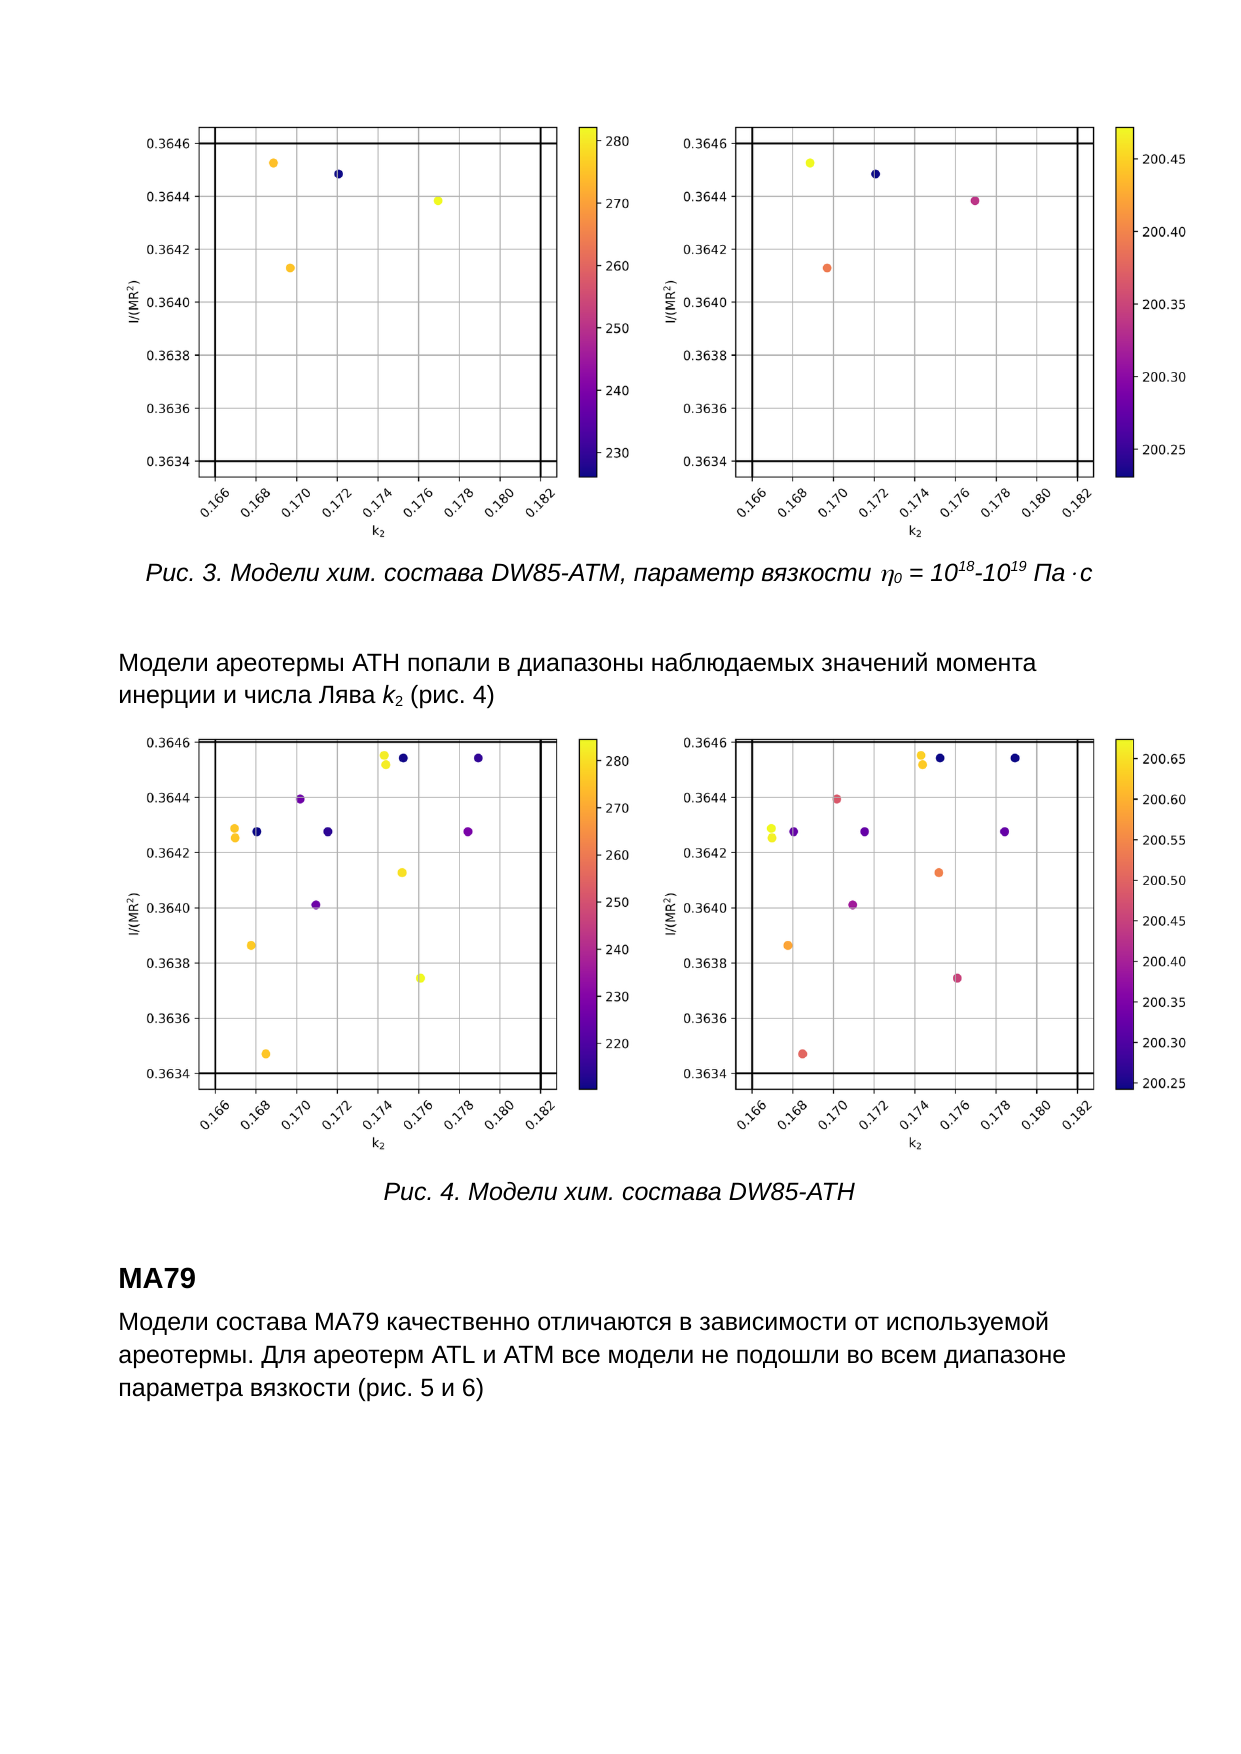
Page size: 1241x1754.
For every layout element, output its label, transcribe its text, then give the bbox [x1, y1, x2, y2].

text Модели ареотермы ATH попали в диапазоны наблюдаемых значений момента инерции и числа Лява k2 (рис. 4) [118, 647, 1122, 709]
text Модели состава MA79 качественно отличаются в зависимости от используемой ареотермы. Для ареотерм ATL и ATM все модели не подошли во всем диапазоне параметра вязкости (рис. 5 и 6) [118, 1307, 1122, 1402]
picture [118, 728, 1195, 1158]
picture [118, 118, 1195, 546]
subtitle MA79 [118, 1261, 1122, 1295]
text Рис. 4. Модели хим. состава DW85-ATH [118, 1177, 1122, 1206]
text Рис. 3. Модели хим. состава DW85-ATM, параметр вязкости 0 = 1018-1019 Пас [118, 558, 1122, 587]
